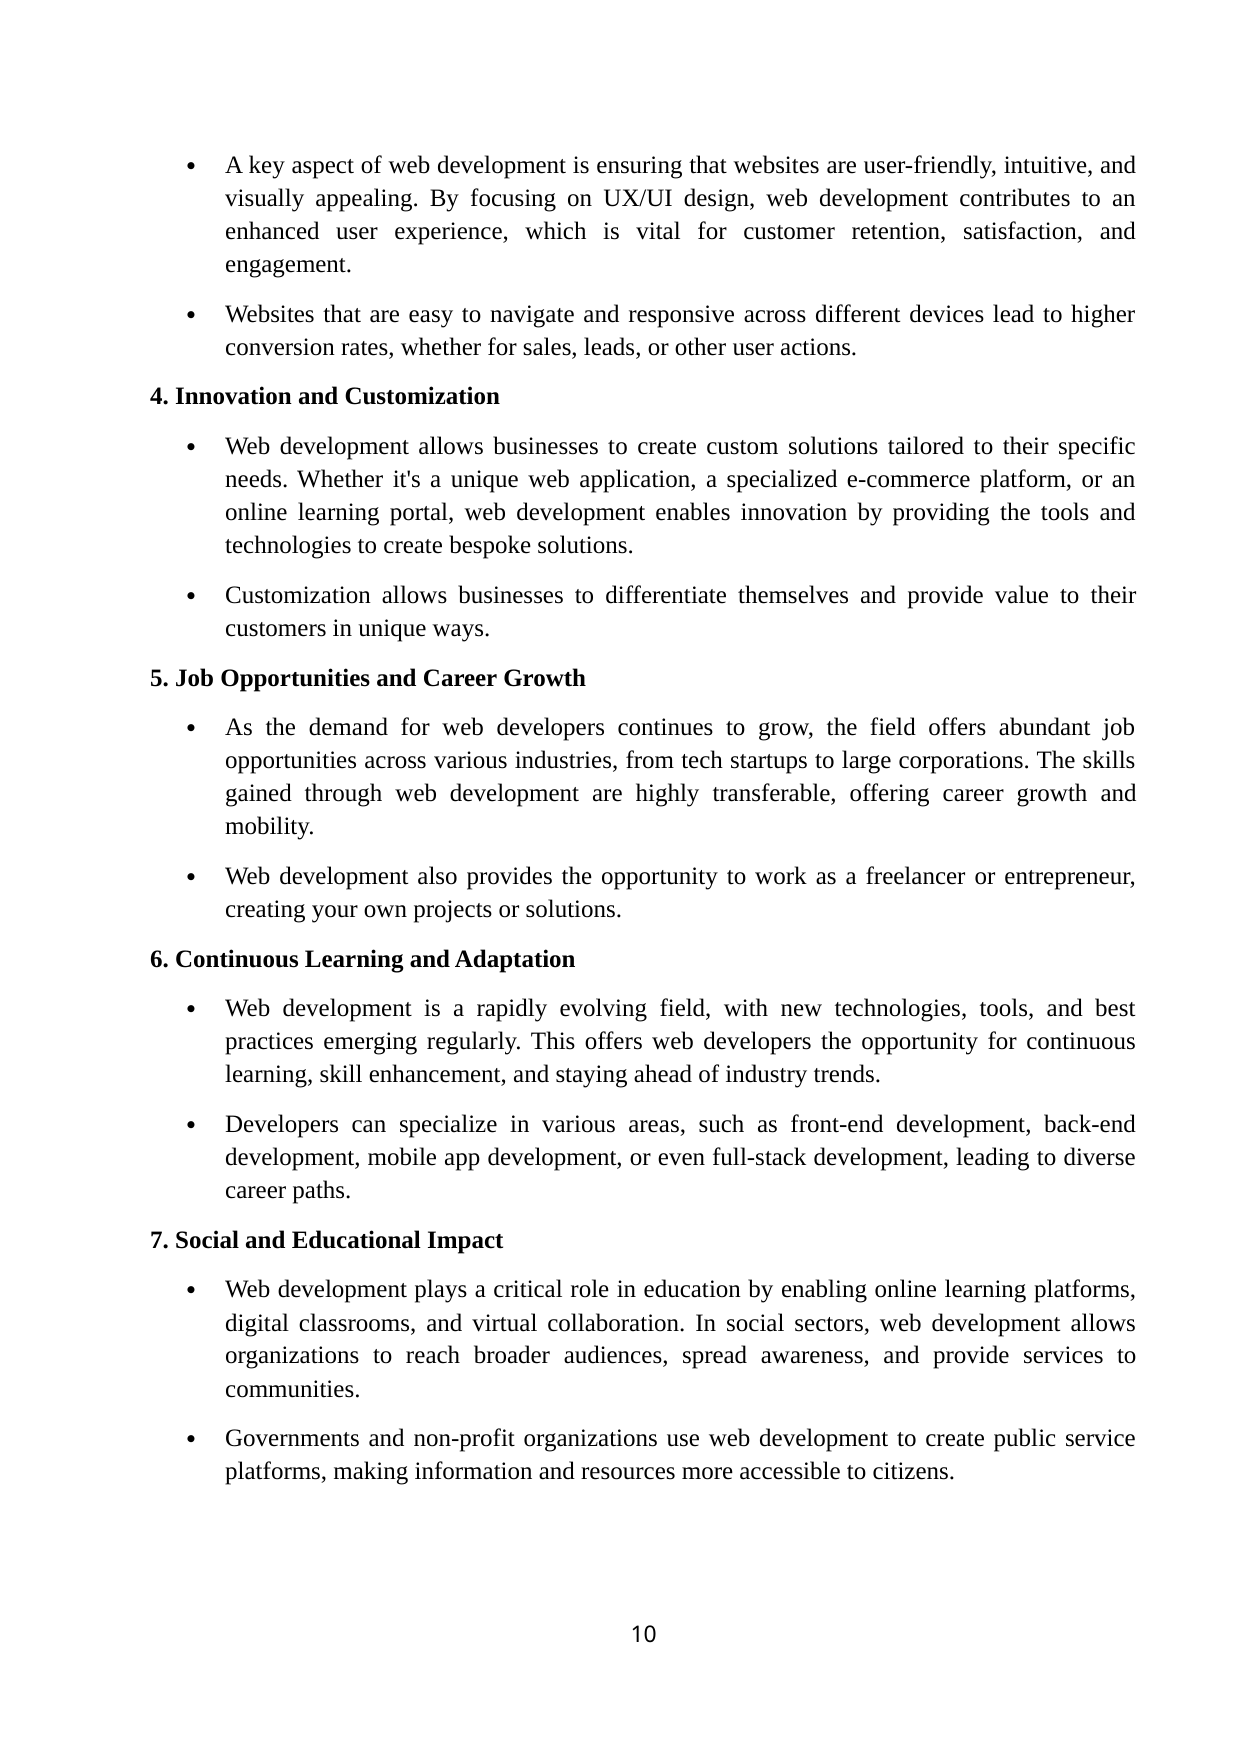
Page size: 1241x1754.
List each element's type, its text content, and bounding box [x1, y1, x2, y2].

text 7. Social and Educational Impact [150, 1225, 1137, 1254]
text 5. Job Opportunities and Career Growth [150, 663, 1137, 691]
list A key aspect of web development is ensuring that websites are user-friendly, intuitive, and visually appealing. By focusing on UX/UI design, web development contributes to an enhanced user experience, which is vital for customer retention, satisfaction, and engagement. [187, 150, 1137, 278]
list Customization allows businesses to differentiate themselves and provide value to their customers in unique ways. [187, 580, 1137, 642]
list Developers can specialize in various areas, such as front-end development, back-end development, mobile app development, or even full-stack development, leading to diverse career paths. [187, 1109, 1137, 1204]
list Web development plays a critical role in education by enabling online learning platforms, digital classrooms, and virtual collaboration. In social sectors, web development allows organizations to reach broader audiences, spread awareness, and provide services to communities. [187, 1274, 1137, 1402]
list Web development is a rapidly evolving field, with new technologies, tools, and best practices emerging regularly. This offers web developers the opportunity for continuous learning, skill enhancement, and staying ahead of industry trends. [187, 993, 1137, 1088]
text 6. Continuous Learning and Adaptation [150, 944, 1137, 972]
list As the demand for web developers continues to grow, the field offers abundant job opportunities across various industries, from tech startups to large corporations. The skills gained through web development are highly transferable, offering career growth and mobility. [187, 712, 1137, 840]
list Web development also provides the opportunity to work as a freelancer or entrepreneur, creating your own projects or solutions. [187, 861, 1137, 923]
list Web development allows businesses to create custom solutions tailored to their specific needs. Whether it's a unique web application, a specialized e-commerce platform, or an online learning portal, web development enables innovation by providing the tools and technologies to create bespoke solutions. [187, 431, 1137, 559]
list Websites that are easy to navigate and responsive across different devices lead to higher conversion rates, whether for sales, leads, or other user actions. [187, 299, 1137, 361]
list Governments and non-profit organizations use web development to create public service platforms, making information and resources more accessible to citizens. [187, 1423, 1137, 1485]
text 4. Innovation and Customization [150, 381, 1137, 410]
